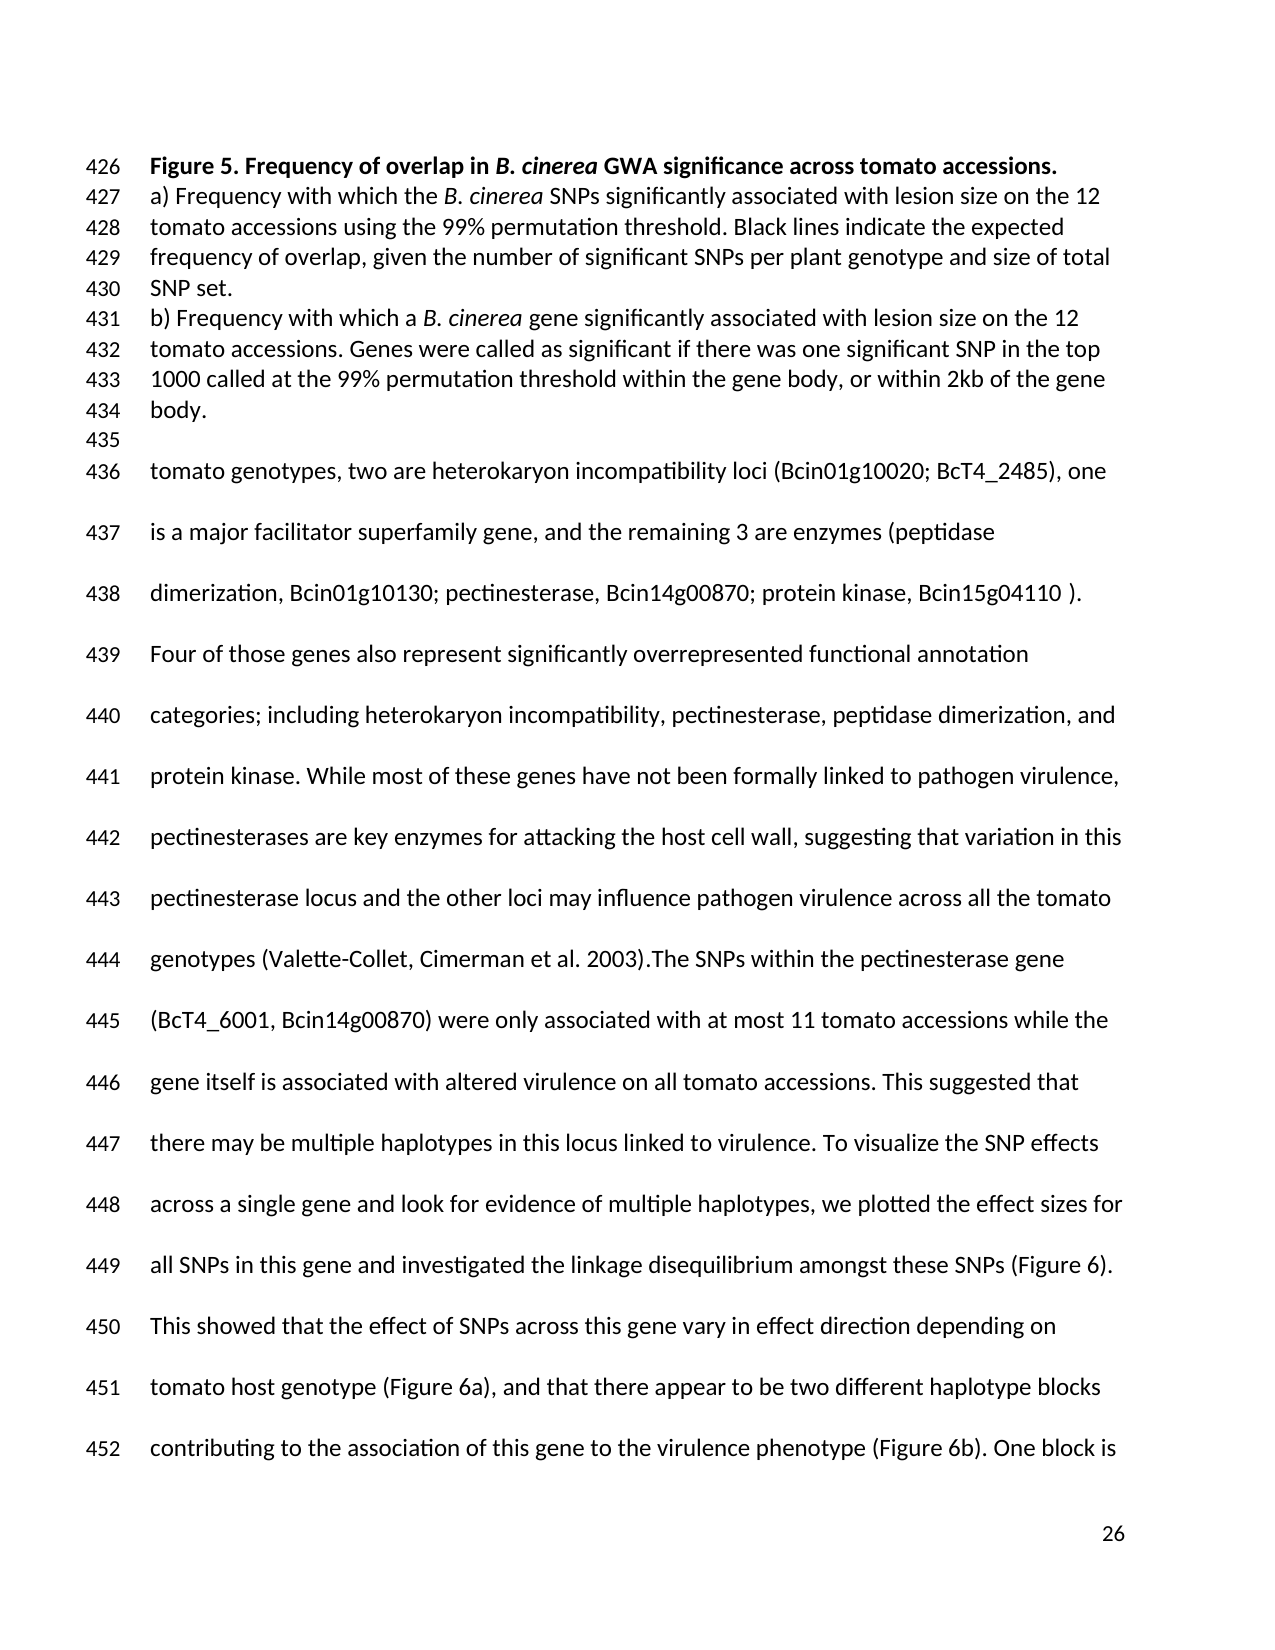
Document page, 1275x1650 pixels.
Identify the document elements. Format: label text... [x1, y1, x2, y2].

text a) Frequency with which the B. cinerea SNPs significantly associated with lesion size on the 12 tomato accessions using the 99% permutation threshold. Black lines indicate the expected frequency of overlap, given the number of significant SNPs per plant genotype and size of total SNP set. [150, 181, 1125, 303]
text b) Frequency with which a B. cinerea gene significantly associated with lesion size on the 12 tomato accessions. Genes were called as significant if there was one significant SNP in the top 1000 called at the 99% permutation threshold within the gene body, or within 2kb of the gene body. [150, 303, 1125, 425]
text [150, 455, 1125, 1462]
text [150, 150, 1125, 181]
